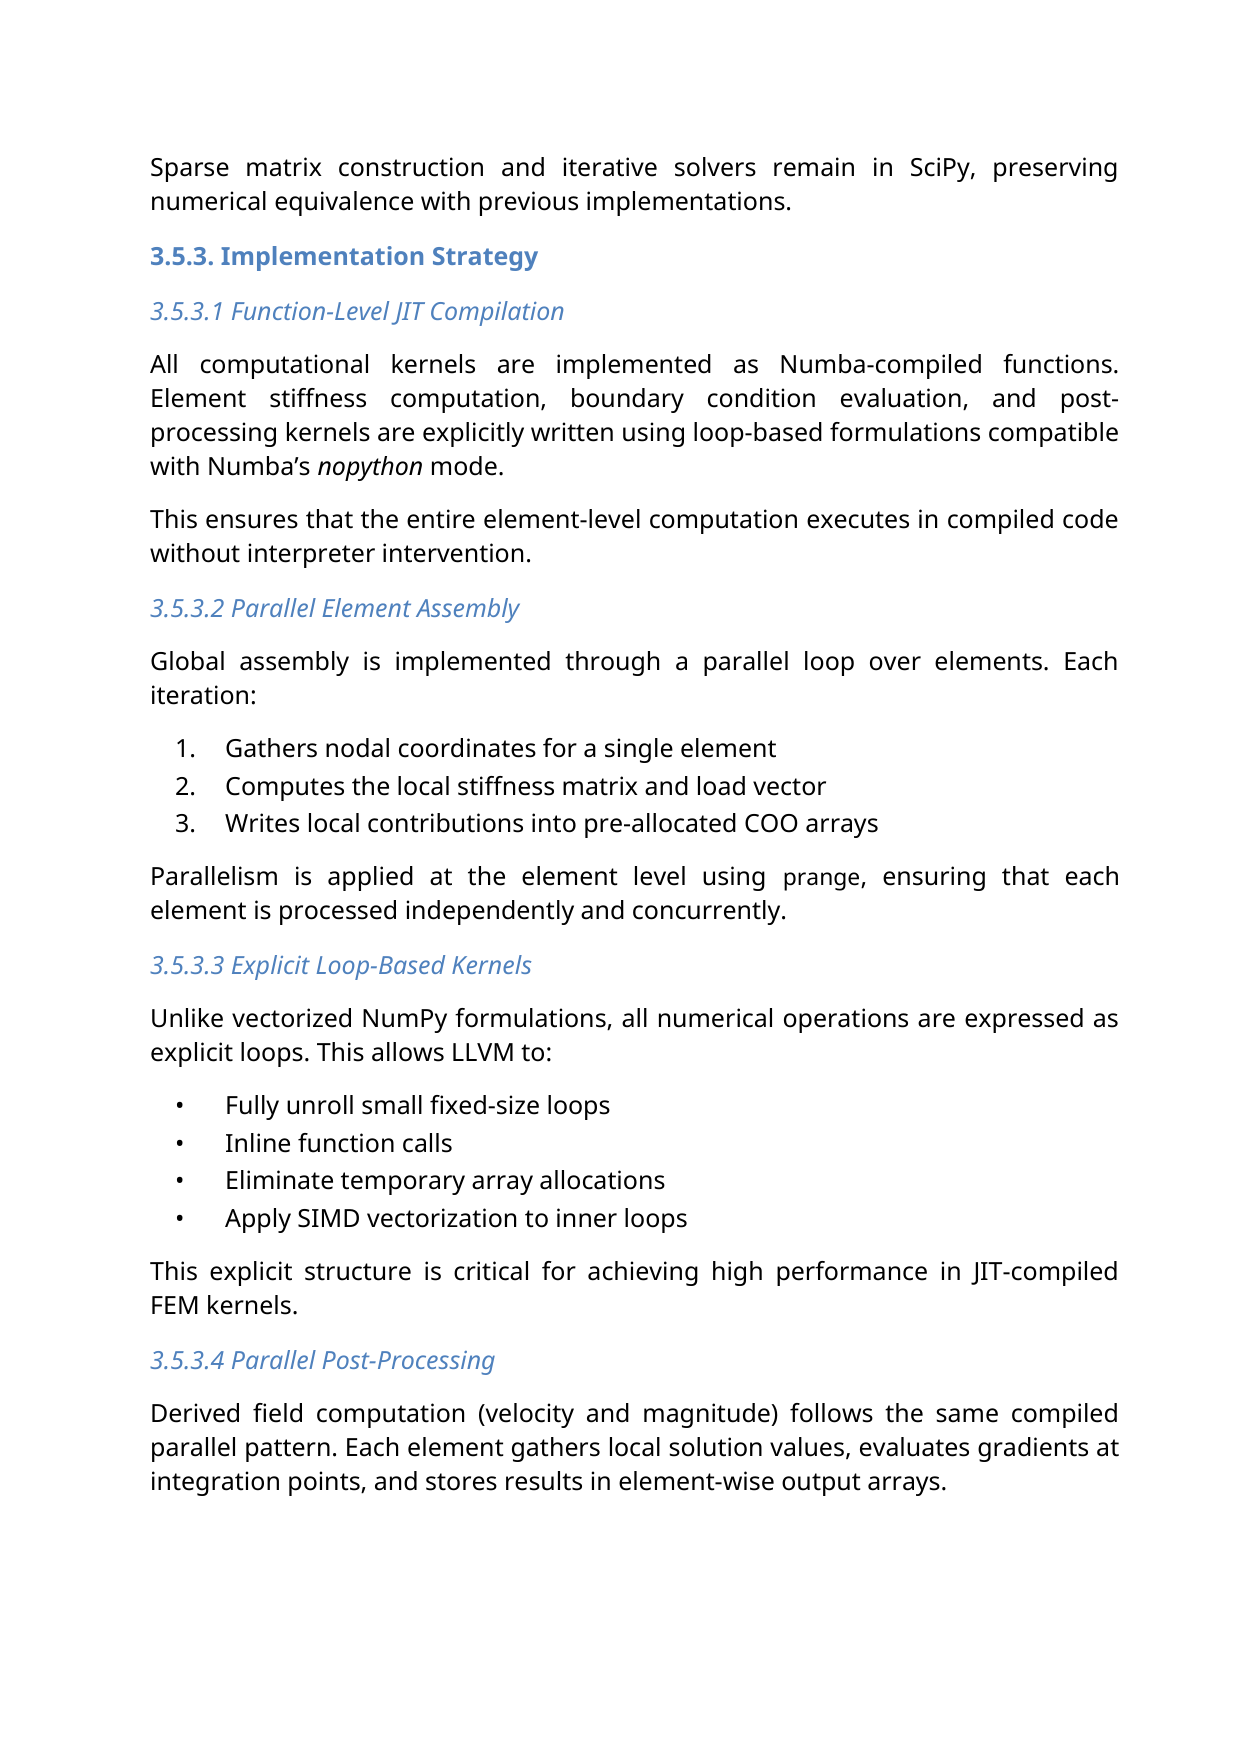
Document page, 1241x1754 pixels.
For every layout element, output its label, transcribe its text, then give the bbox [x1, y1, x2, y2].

list Eliminate temporary array allocations [175, 1163, 1120, 1197]
text Unlike vectorized NumPy formulations, all numerical operations are expressed as explicit loops. This allows LLVM to: [150, 1001, 1120, 1069]
list Writes local contributions into pre-allocated COO arrays [175, 806, 1120, 840]
subtitle 3.5.3.4 Parallel Post-Processing [150, 1343, 1120, 1377]
list Fully unroll small fixed-size loops [175, 1087, 1120, 1121]
text This explicit structure is critical for achieving high performance in JIT-compiled FEM kernels. [150, 1254, 1120, 1322]
list Computes the local stiffness matrix and load vector [175, 768, 1120, 802]
text This ensures that the entire element-level computation executes in compiled code without interpreter intervention. [150, 502, 1120, 570]
text All computational kernels are implemented as Numba-compiled functions. Element stiffness computation, boundary condition evaluation, and post-processing kernels are explicitly written using loop-based formulations compatible with Numba’s nopython mode. [150, 347, 1120, 483]
text Derived field computation (velocity and magnitude) follows the same compiled parallel pattern. Each element gathers local solution values, evaluates gradients at integration points, and stores results in element-wise output arrays. [150, 1395, 1120, 1498]
subtitle 3.5.3.2 Parallel Element Assembly [150, 591, 1120, 625]
subtitle 3.5.3.3 Explicit Loop-Based Kernels [150, 948, 1120, 982]
subtitle 3.5.3.1 Function-Level JIT Compilation [150, 294, 1120, 328]
list Inline function calls [175, 1125, 1120, 1159]
text Sparse matrix construction and iterative solvers remain in SciPy, preserving numerical equivalence with previous implementations. [150, 150, 1120, 218]
subtitle 3.5.3. Implementation Strategy [150, 239, 1120, 273]
text Parallelism is applied at the element level using prange, ensuring that each element is processed independently and concurrently. [150, 859, 1120, 927]
text Global assembly is implemented through a parallel loop over elements. Each iteration: [150, 643, 1120, 712]
list Apply SIMD vectorization to inner loops [175, 1201, 1120, 1235]
list Gathers nodal coordinates for a single element [175, 730, 1120, 764]
